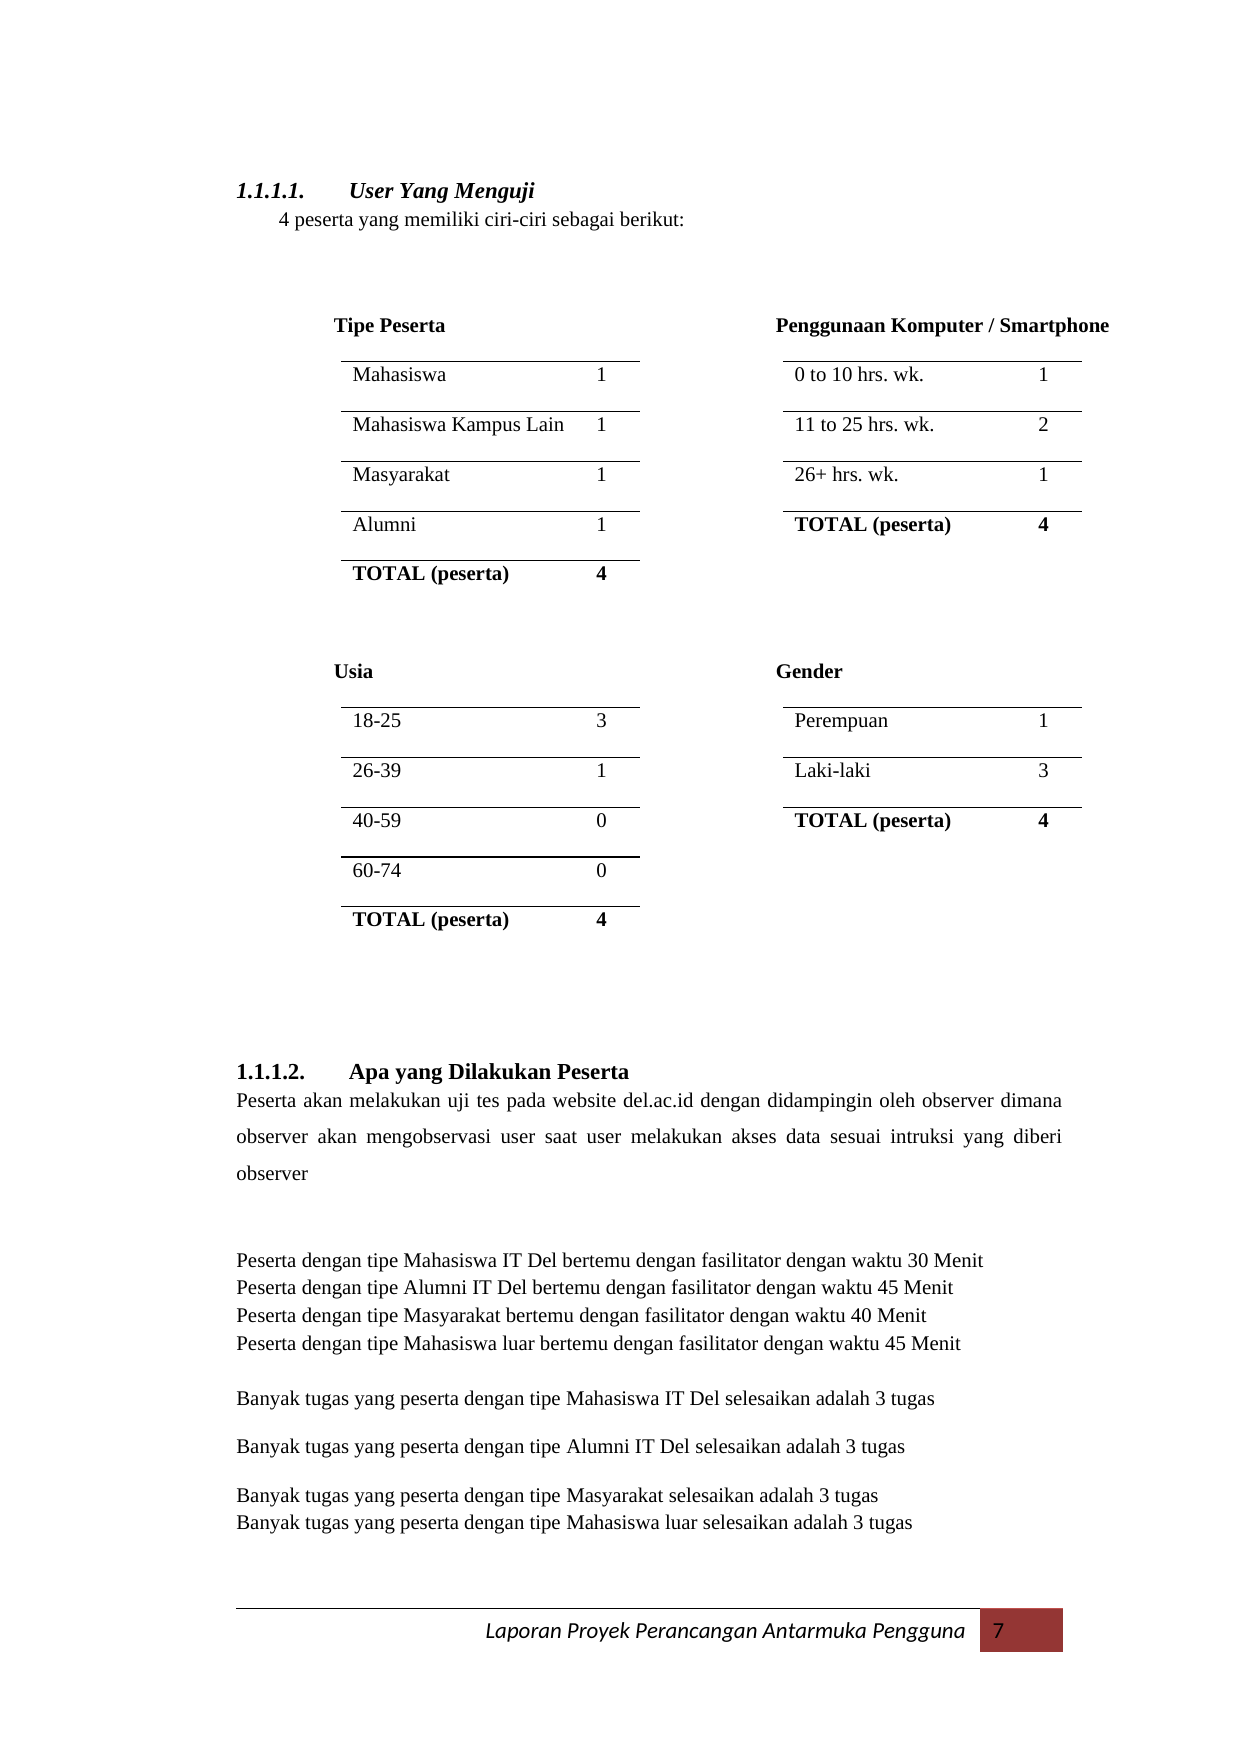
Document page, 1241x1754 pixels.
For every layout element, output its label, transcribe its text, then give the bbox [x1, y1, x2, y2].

text Peserta dengan tipe Mahasiswa IT Del bertemu dengan fasilitator dengan waktu 30 Menit Peserta dengan tipe Alumni IT Del bertemu dengan fasilitator dengan waktu 45 Menit Peserta dengan tipe Masyarakat bertemu dengan fasilitator dengan waktu 40 Menit Peserta dengan tipe Mahasiswa luar bertemu dengan fasilitator dengan waktu 45 Menit Banyak tugas yang peserta dengan tipe Mahasiswa IT Del selesaikan adalah 3 tugas [236, 1248, 1063, 1410]
text Banyak tugas yang peserta dengan tipe Masyarakat selesaikan adalah 3 tugas Banyak tugas yang peserta dengan tipe Mahasiswa luar selesaikan adalah 3 tugas [236, 1482, 1063, 1534]
text Banyak tugas yang peserta dengan tipe Alumni IT Del selesaikan adalah 3 tugas [236, 1434, 1063, 1458]
table_header Penggunaan Komputer / Smartphone [689, 264, 1136, 610]
table_header Tipe Peserta [248, 264, 689, 610]
table_cell Usia [248, 610, 689, 956]
table_cell Gender [689, 610, 1136, 956]
subtitle Peserta akan melakukan uji tes pada website del.ac.id dengan didampingin oleh observer dimana observer akan mengobservasi user saat user melakukan akses data sesuai intruksi yang diberi observer [236, 1088, 1063, 1184]
subtitle User Yang Menguji [236, 177, 1063, 203]
list 4 peserta yang memiliki ciri-ciri sebagai berikut: [279, 207, 1063, 231]
subtitle Apa yang Dilakukan Peserta [236, 1058, 1063, 1084]
